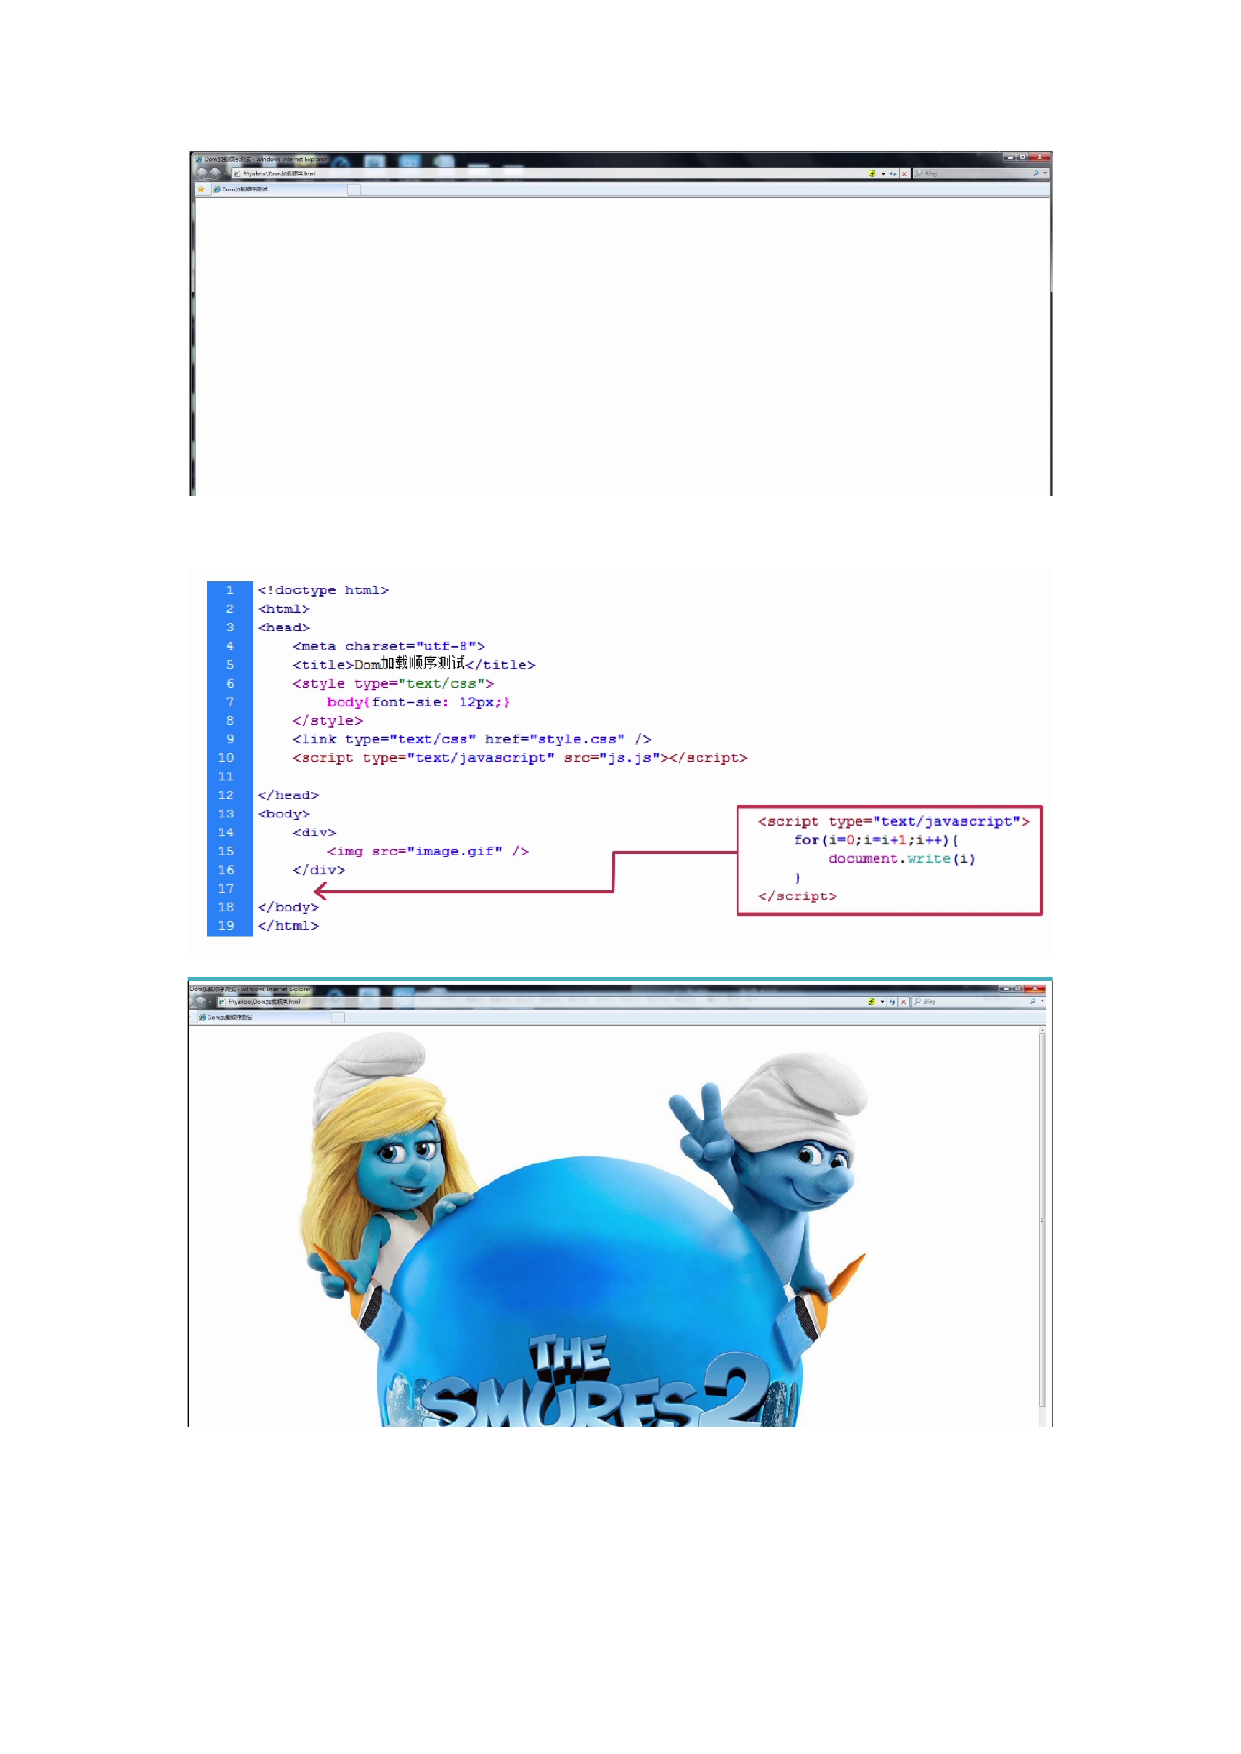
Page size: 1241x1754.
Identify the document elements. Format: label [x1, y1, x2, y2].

picture [187, 150, 1053, 496]
picture [187, 977, 1053, 1427]
picture [187, 568, 1053, 957]
